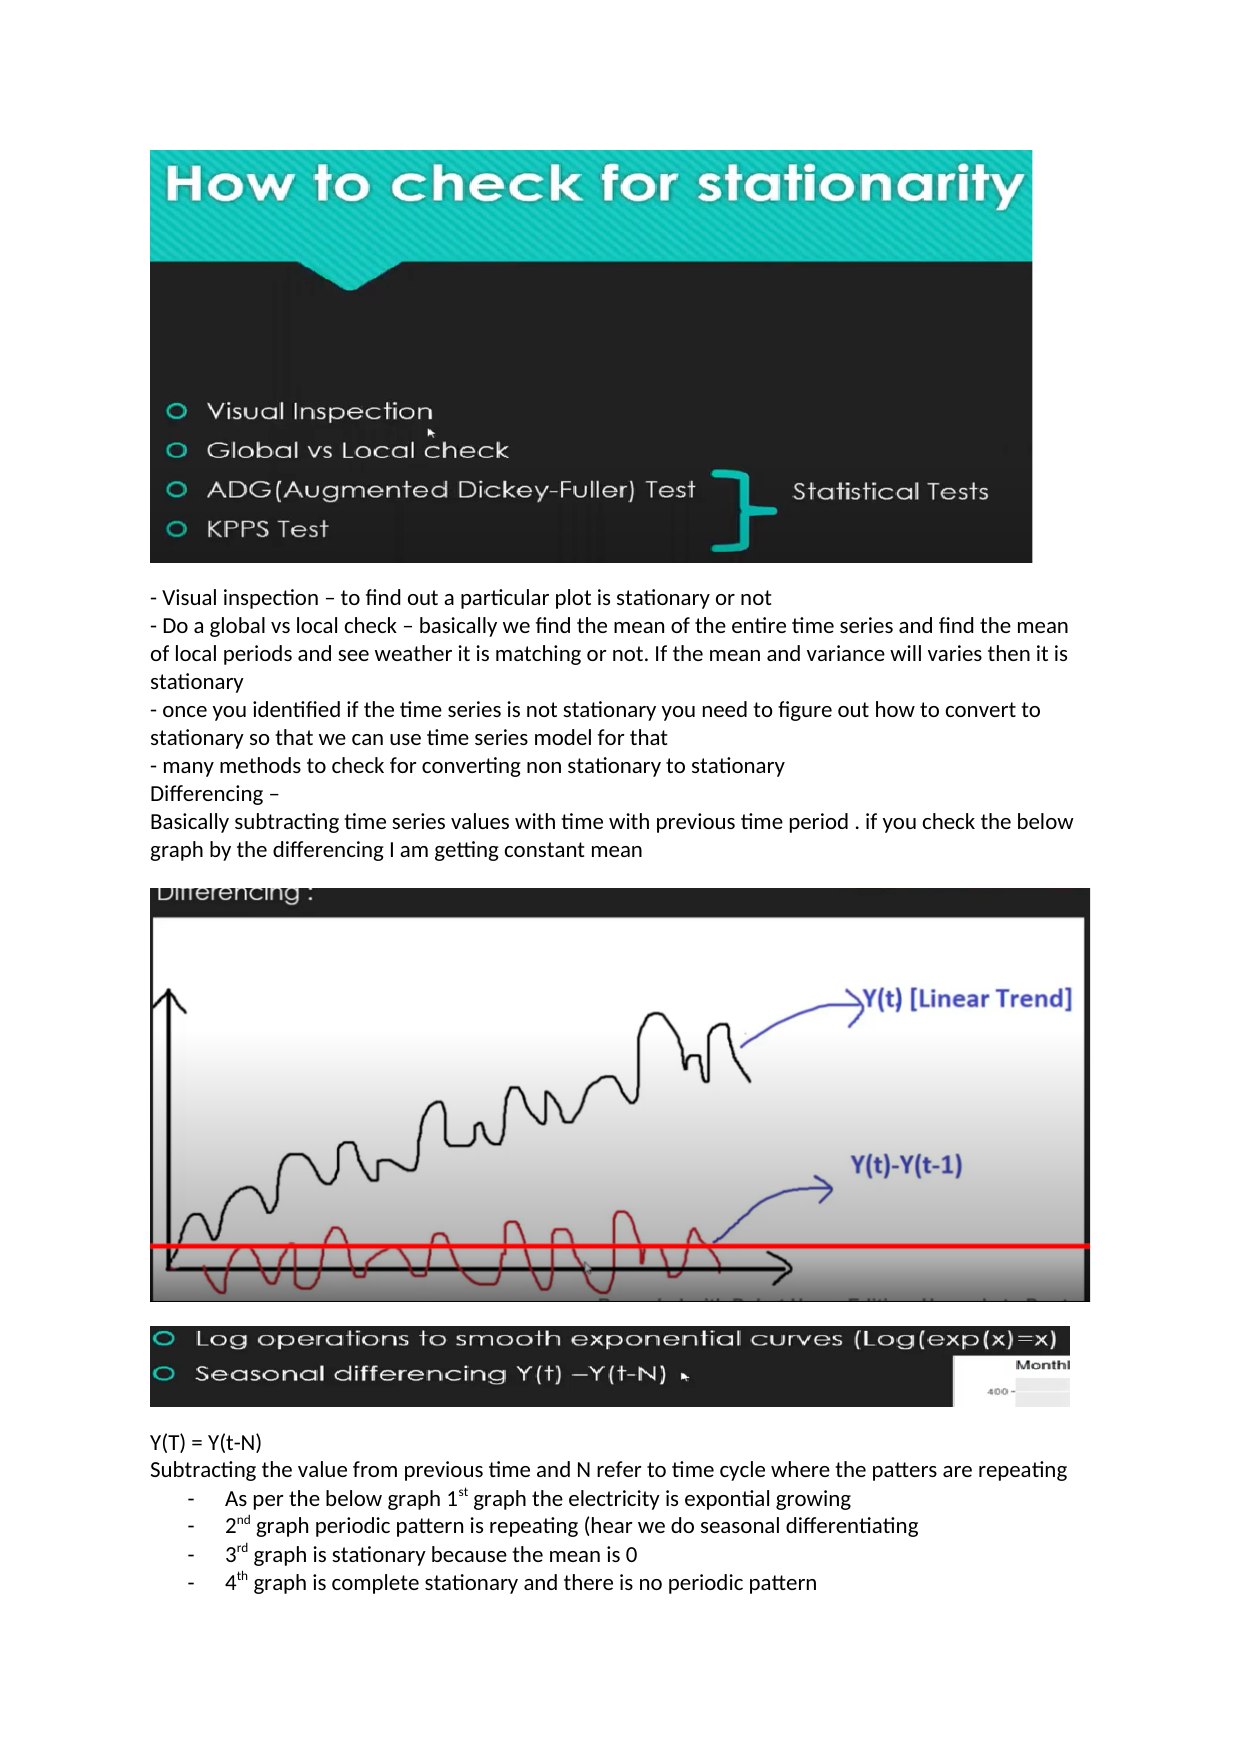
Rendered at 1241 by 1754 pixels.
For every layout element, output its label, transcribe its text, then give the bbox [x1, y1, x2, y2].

text Y(T) = Y(t-N) [150, 1428, 1090, 1456]
picture [150, 888, 1091, 1302]
list 3rd graph is stationary because the mean is 0 [187, 1540, 1090, 1568]
list 2nd graph periodic pattern is repeating (hear we do seasonal differentiating [187, 1512, 1090, 1540]
text - Do a global vs local check – basically we find the mean of the entire time series and find the mean of local periods and see weather it is matching or not. If the mean and variance will varies then it is stationary [150, 611, 1090, 695]
text - many methods to check for converting non stationary to stationary [150, 751, 1090, 779]
text Differencing – [150, 779, 1090, 807]
list As per the below graph 1st graph the electricity is expontial growing [187, 1484, 1090, 1512]
list 4th graph is complete stationary and there is no periodic pattern [187, 1568, 1090, 1596]
picture [150, 150, 1033, 563]
picture [150, 1326, 1070, 1407]
text Subtracting the value from previous time and N refer to time cycle where the patters are repeating [150, 1456, 1090, 1484]
text - once you identified if the time series is not stationary you need to figure out how to convert to stationary so that we can use time series model for that [150, 695, 1090, 751]
text - Visual inspection – to find out a particular plot is stationary or not [150, 583, 1090, 611]
text Basically subtracting time series values with time with previous time period . if you check the below graph by the differencing I am getting constant mean [150, 807, 1090, 863]
